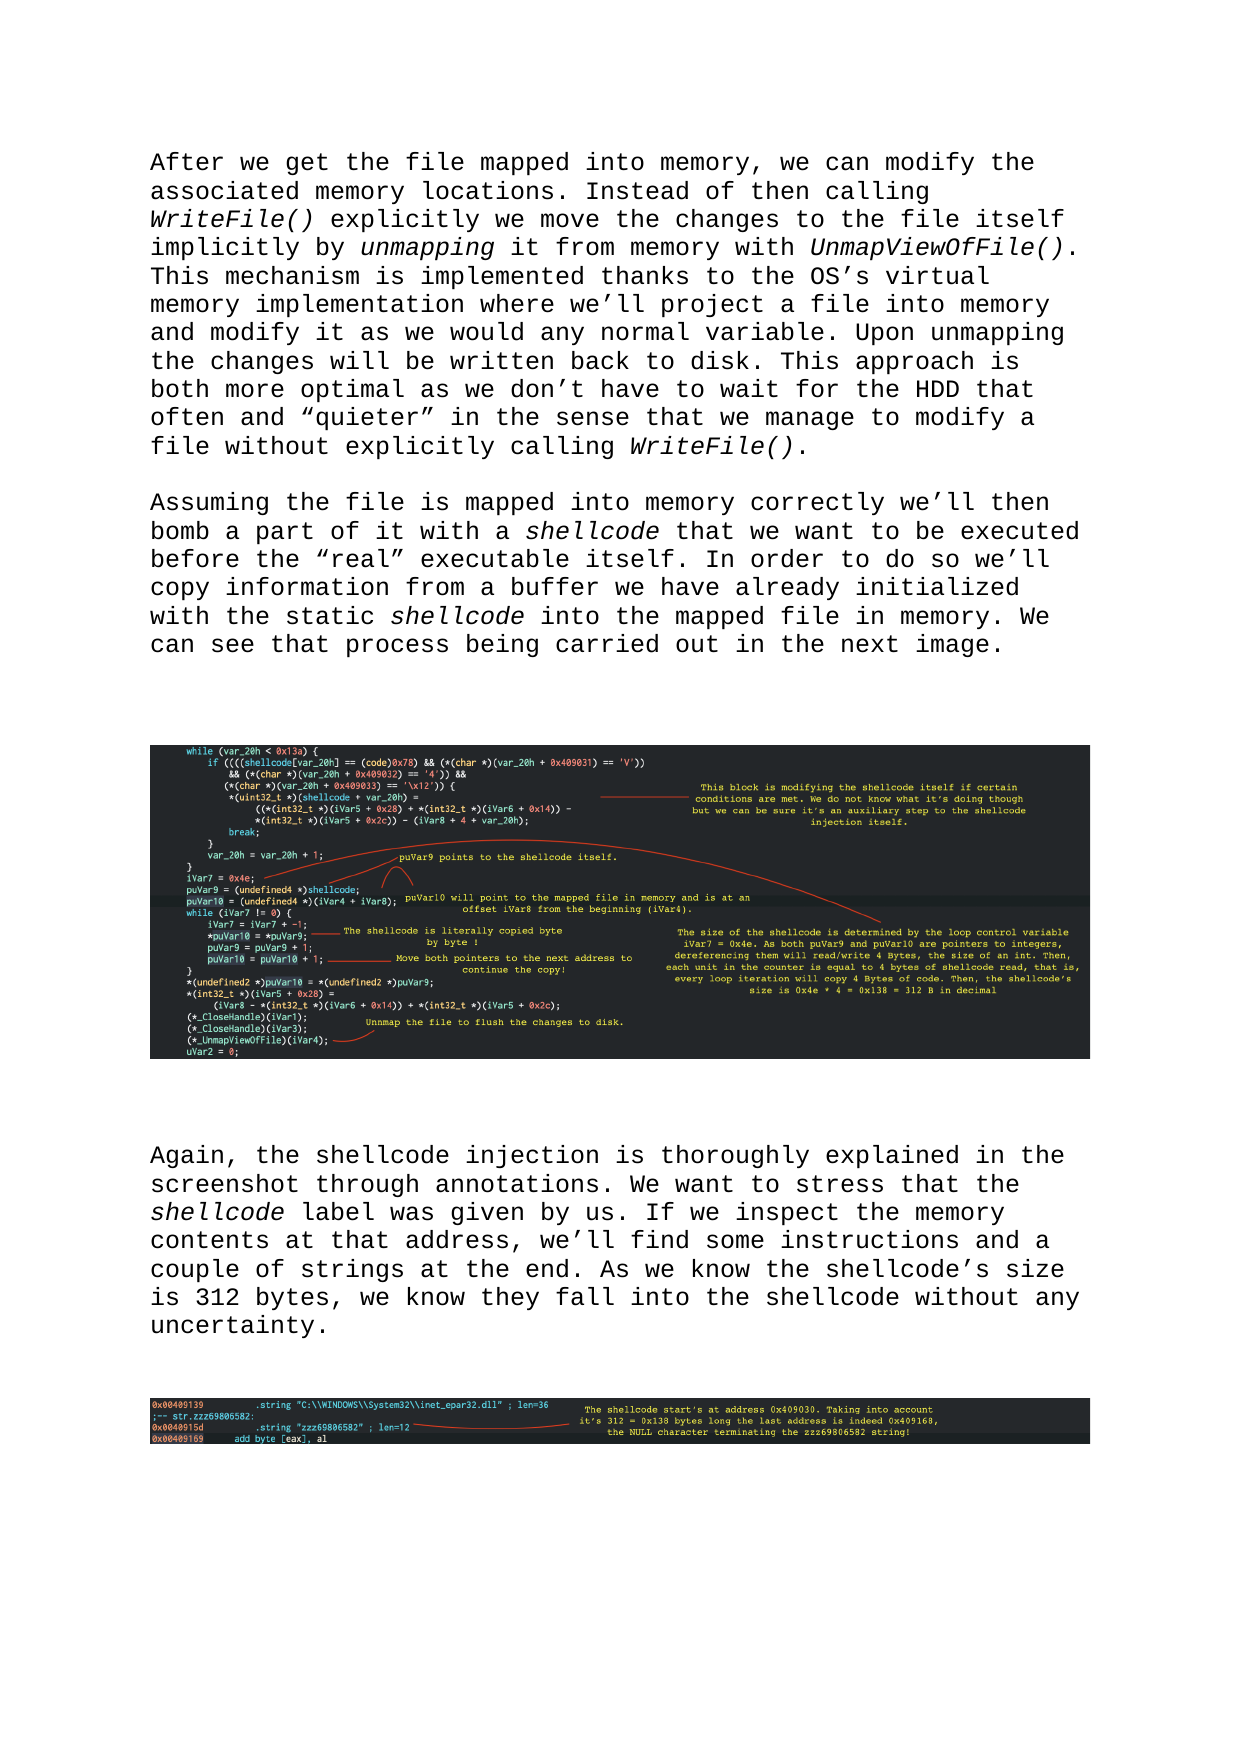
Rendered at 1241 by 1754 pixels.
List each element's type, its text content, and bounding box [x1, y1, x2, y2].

picture [150, 745, 1091, 1059]
text Assuming the file is mapped into memory correctly we’ll then bomb a part of it with a shellcode that we want to be executed before the “real” executable itself. In order to do so we’ll copy information from a buffer we have already initialized with the static shellcode into the mapped file in memory. We can see that process being carried out in the next image. [150, 490, 1090, 660]
picture [150, 1398, 1091, 1444]
text Again, the shellcode injection is thoroughly explained in the screenshot through annotations. We want to stress that the shellcode label was given by us. If we inspect the memory contents at that address, we’ll find some instructions and a couple of strings at the end. As we know the shellcode’s size is 312 bytes, we know they fall into the shellcode without any uncertainty. [150, 1143, 1090, 1341]
text After we get the file mapped into memory, we can modify the associated memory locations. Instead of then calling WriteFile() explicitly we move the changes to the file itself implicitly by unmapping it from memory with UnmapViewOfFile(). This mechanism is implemented thanks to the OS’s virtual memory implementation where we’ll project a file into memory and modify it as we would any normal variable. Upon unmapping the changes will be written back to disk. This approach is both more optimal as we don’t have to wait for the HDD that often and “quieter” in the sense that we manage to modify a file without explicitly calling WriteFile(). [150, 150, 1090, 462]
